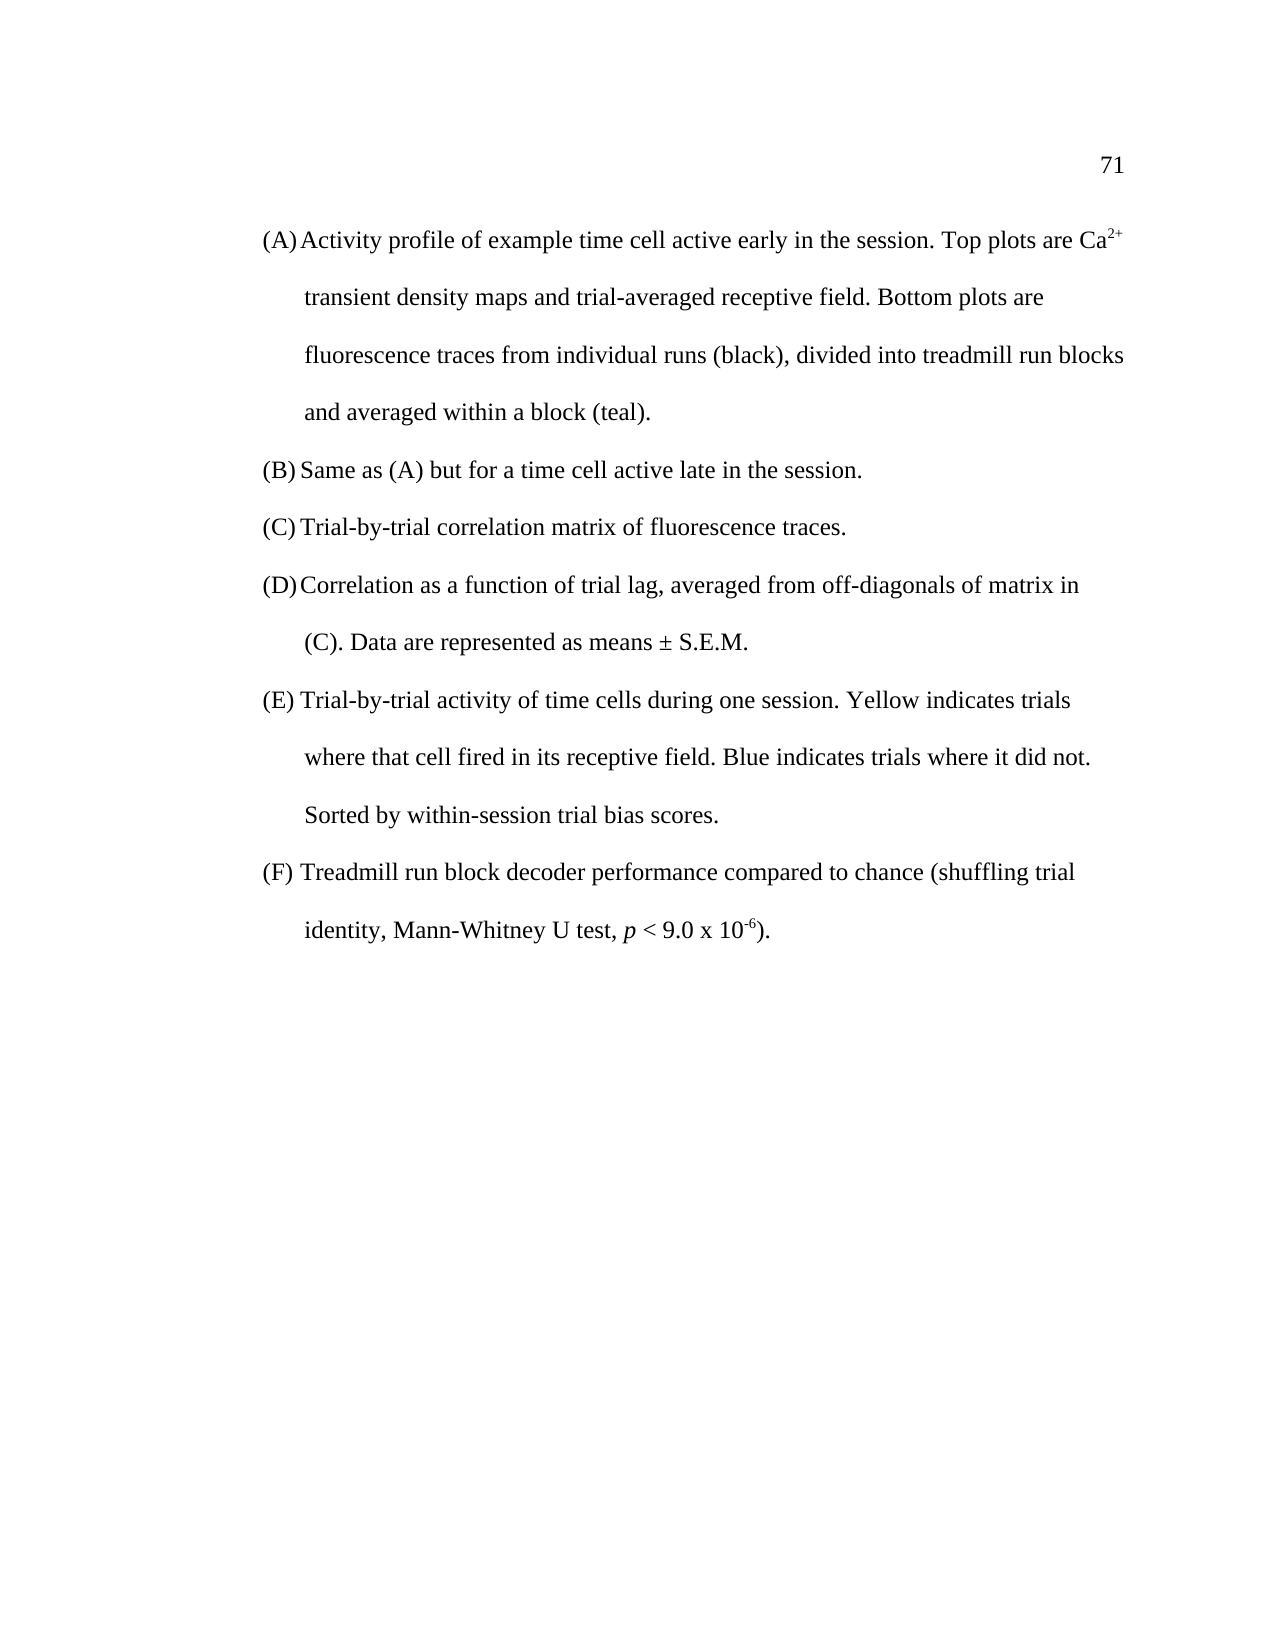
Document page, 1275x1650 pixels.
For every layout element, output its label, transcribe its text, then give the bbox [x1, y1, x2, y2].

list Trial-by-trial activity of time cells during one session. Yellow indicates trials where that cell fired in its receptive field. Blue indicates trials where it did not. Sorted by within-session trial bias scores. [262, 685, 1125, 829]
list Activity profile of example time cell active early in the session. Top plots are Ca2+ transient density maps and trial-averaged receptive field. Bottom plots are fluorescence traces from individual runs (black), divided into treadmill run blocks and averaged within a block (teal). [262, 225, 1125, 426]
list Treadmill run block decoder performance compared to chance (shuffling trial identity, Mann-Whitney U test, p < 9.0 x 10-6). [262, 857, 1125, 944]
list Trial-by-trial correlation matrix of fluorescence traces. [262, 512, 1125, 541]
list Same as (A) but for a time cell active late in the session. [262, 455, 1125, 484]
list Correlation as a function of trial lag, averaged from off-diagonals of matrix in (C). Data are represented as means ± S.E.M. [262, 570, 1125, 656]
